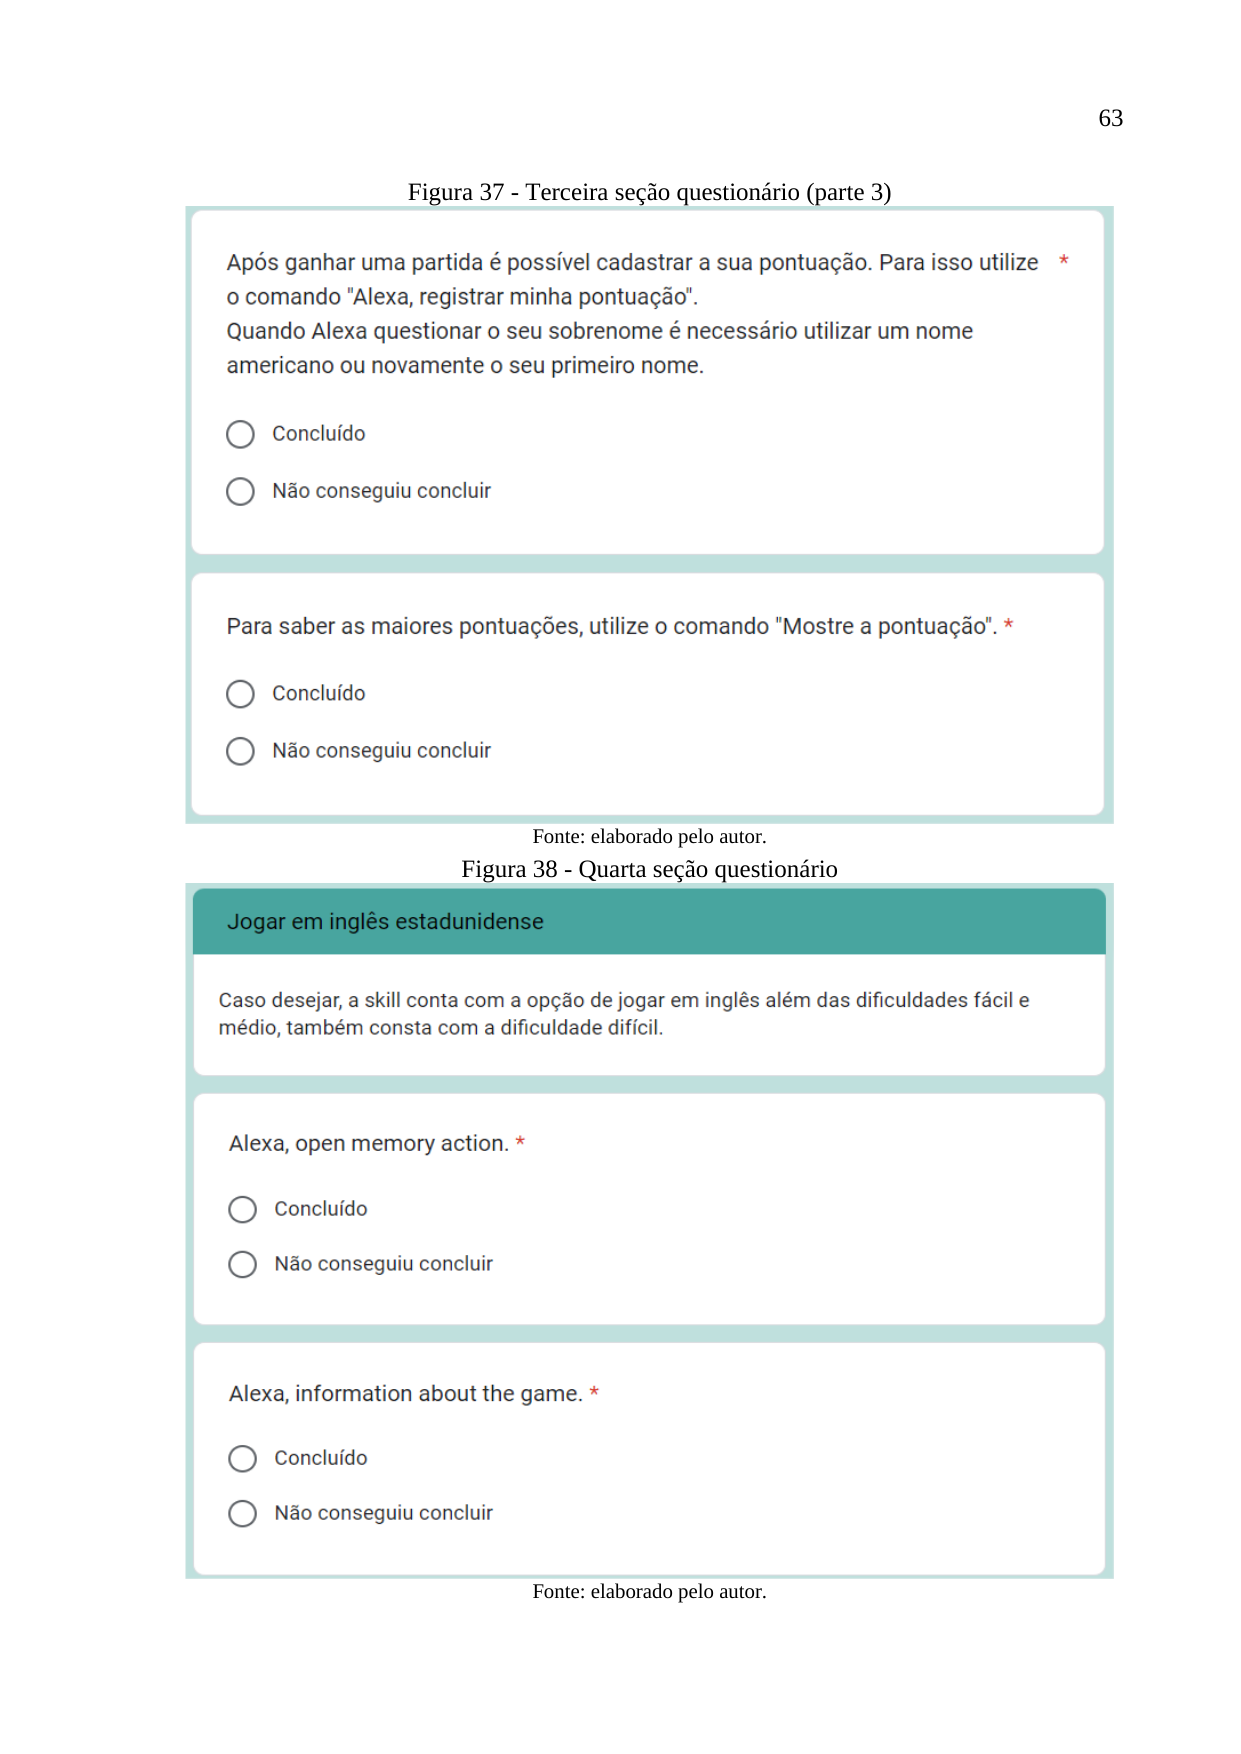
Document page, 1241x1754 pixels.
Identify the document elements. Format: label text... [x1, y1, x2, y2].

text Figura 37 - Terceira seção questionário (parte 3) [177, 177, 1122, 206]
picture [185, 206, 1114, 824]
text Figura 38 - Quarta seção questionário [177, 854, 1122, 883]
text Fonte: elaborado pelo autor. [177, 824, 1122, 848]
text Fonte: elaborado pelo autor. [177, 1579, 1122, 1603]
picture [185, 883, 1114, 1579]
